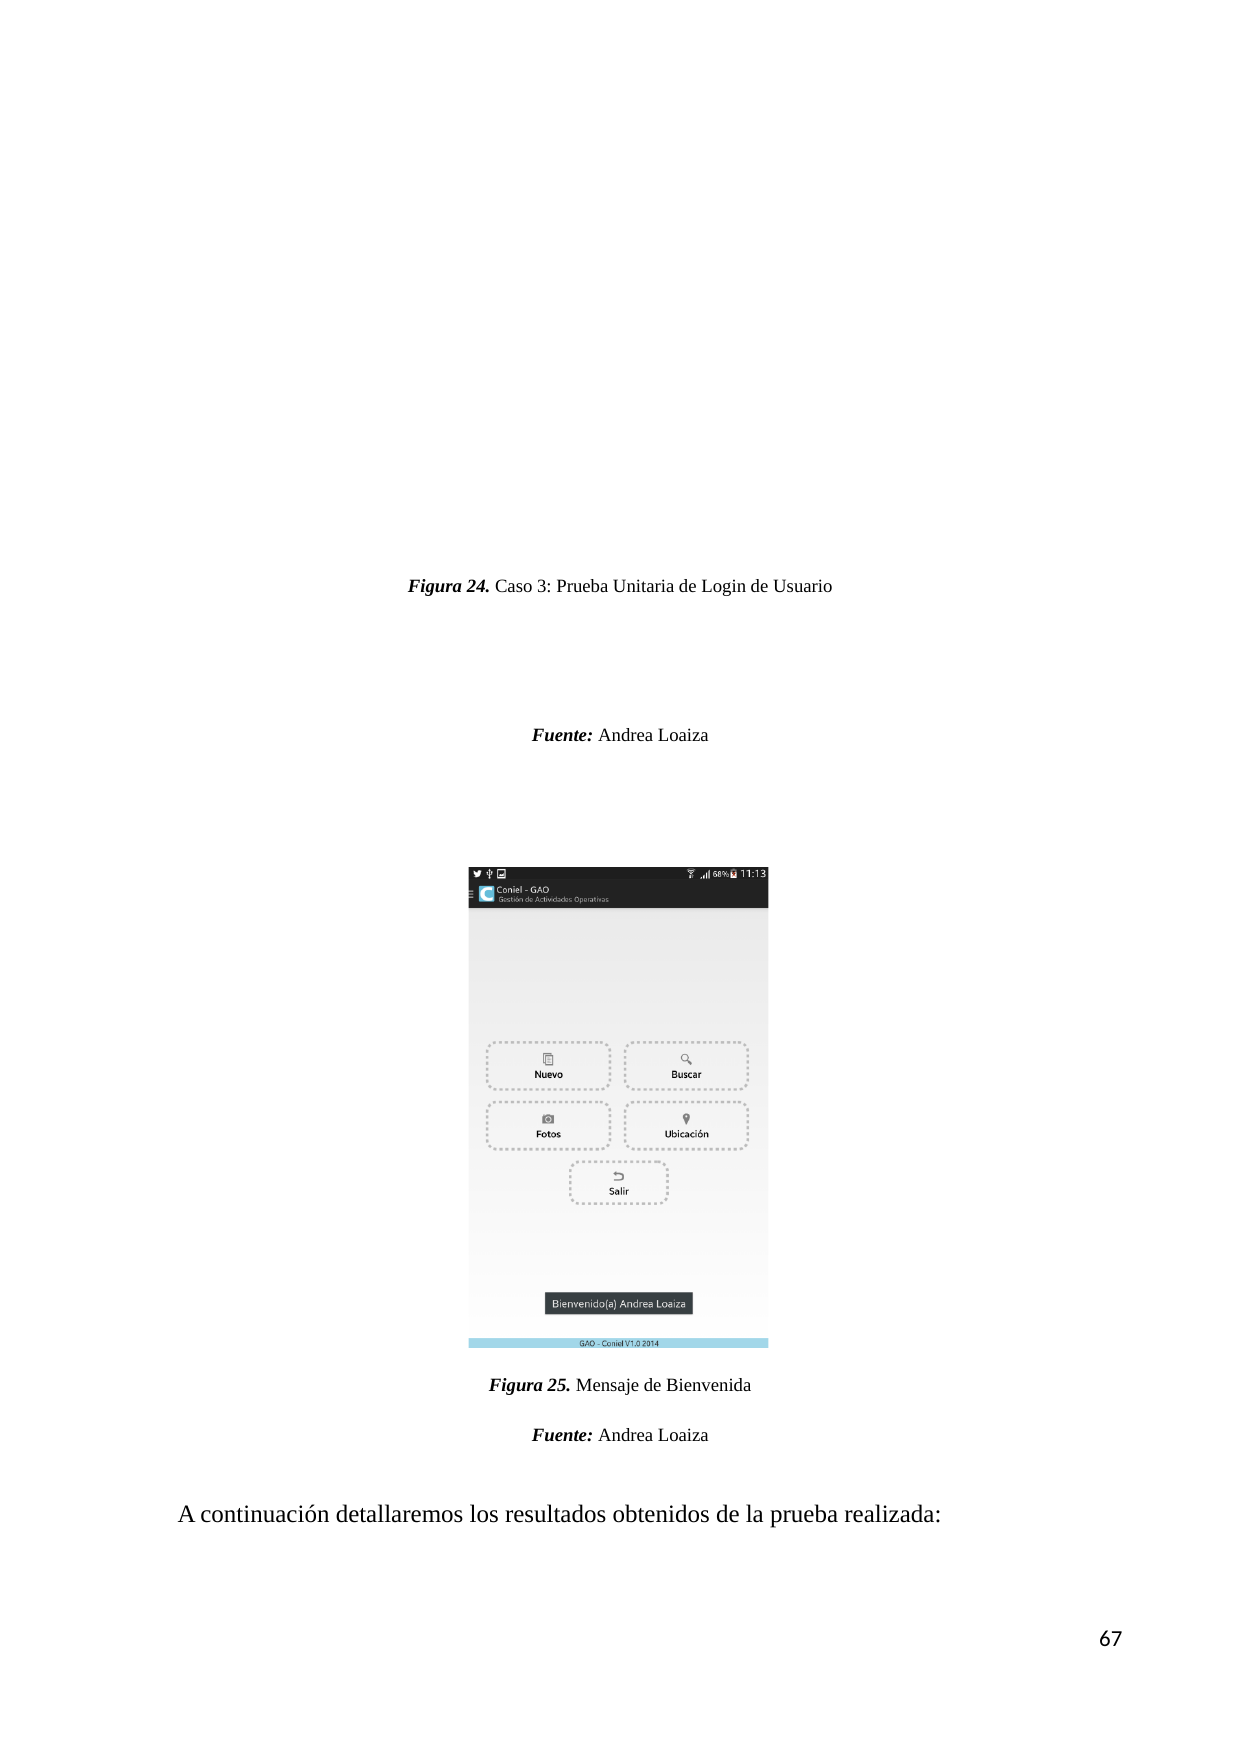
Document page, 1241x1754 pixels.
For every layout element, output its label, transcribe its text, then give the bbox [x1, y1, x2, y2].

picture [468, 867, 769, 1348]
text A continuación detallaremos los resultados obtenidos de la prueba realizada: [177, 1499, 1122, 1527]
